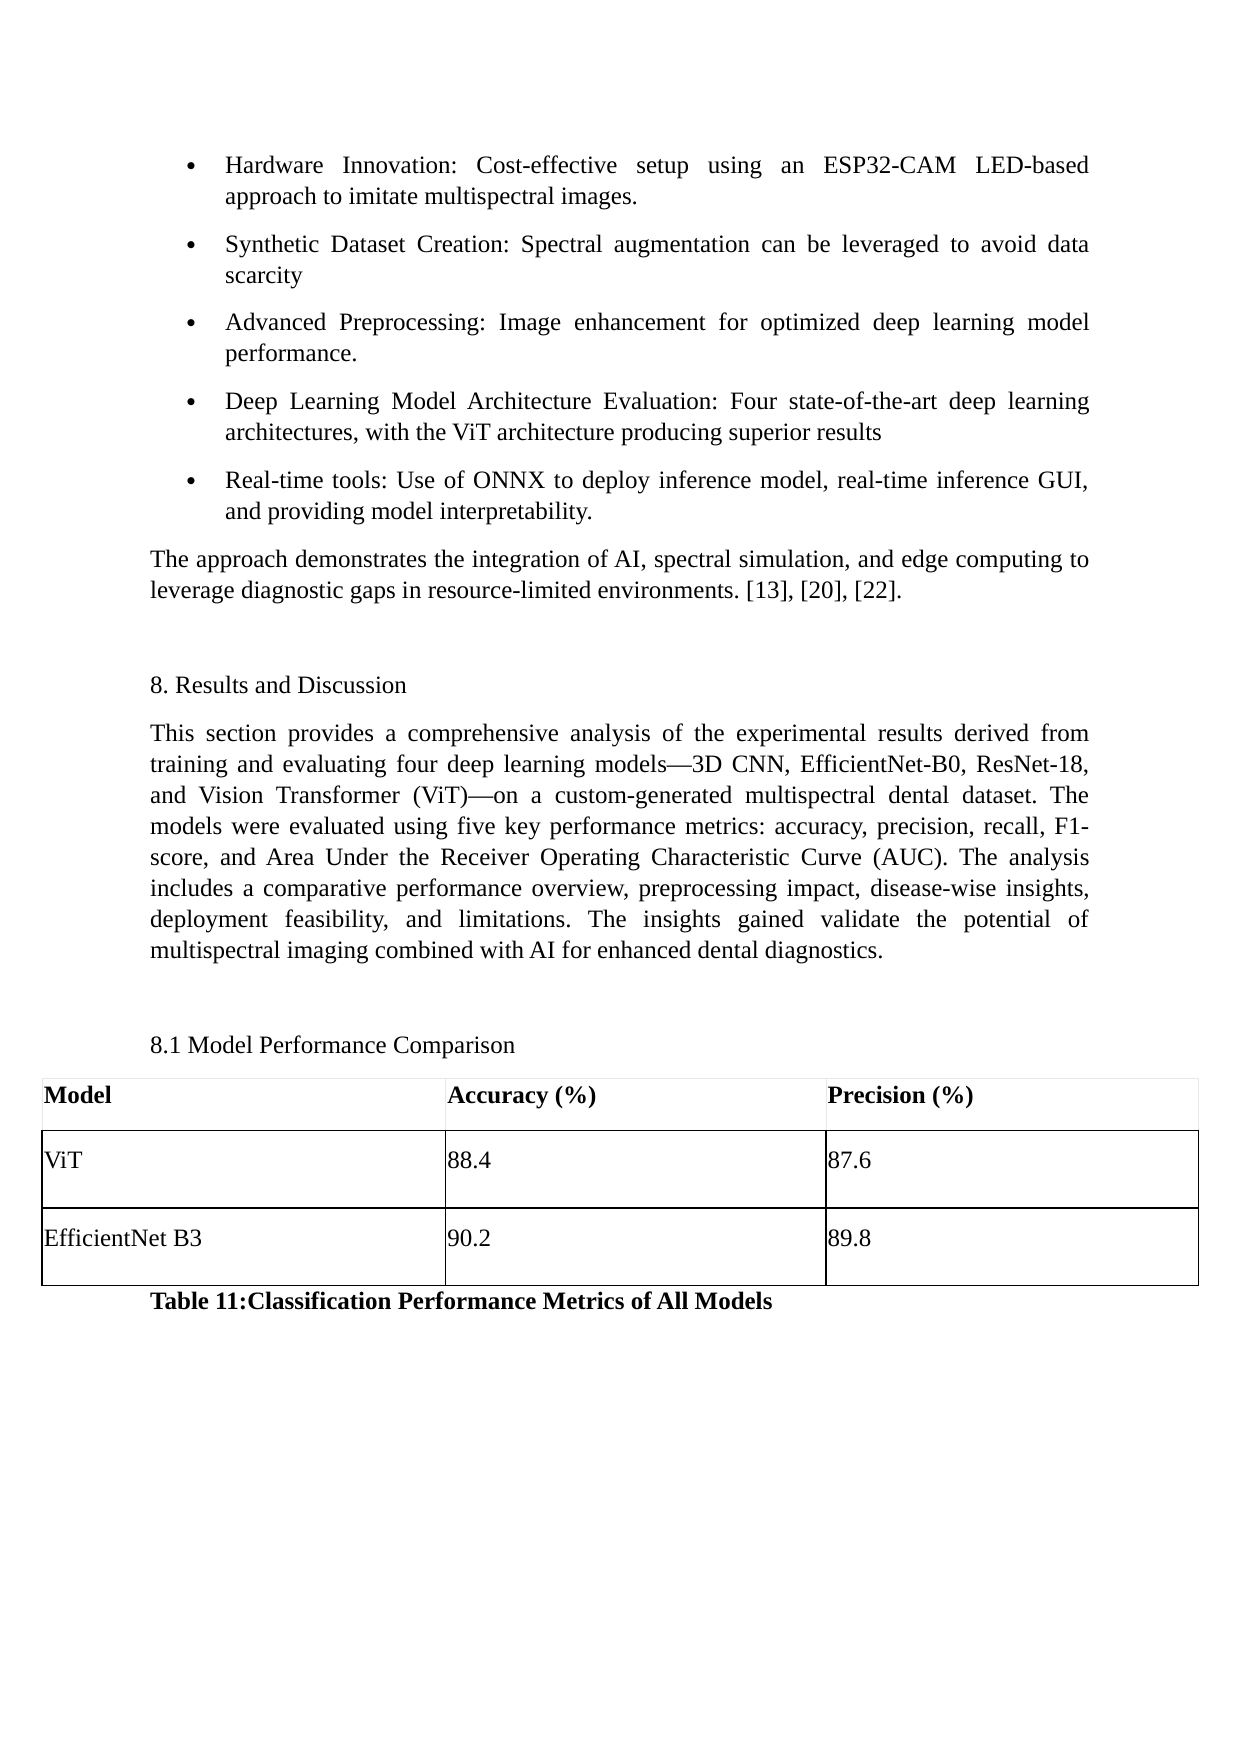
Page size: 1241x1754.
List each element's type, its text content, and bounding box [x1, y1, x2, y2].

list Real-time tools: Use of ONNX to deploy inference model, real-time inference GUI, and providing model interpretability. [187, 465, 1090, 525]
text This section provides a comprehensive analysis of the experimental results derived from training and evaluating four deep learning models—3D CNN, EfficientNet-B0, ResNet-18, and Vision Transformer (ViT)—on a custom-generated multispectral dental dataset. The models were evaluated using five key performance metrics: accuracy, precision, recall, F1-score, and Area Under the Receiver Operating Characteristic Curve (AUC). The analysis includes a comparative performance overview, preprocessing impact, disease-wise insights, deployment feasibility, and limitations. The insights gained validate the potential of multispectral imaging combined with AI for enhanced dental diagnostics. [150, 718, 1090, 964]
table_cell 87.6 [827, 1131, 1198, 1207]
list Deep Learning Model Architecture Evaluation: Four state-of-the-art deep learning architectures, with the ViT architecture producing superior results [187, 386, 1090, 446]
table_header Accuracy (%) [446, 1079, 826, 1129]
table_header Precision (%) [827, 1079, 1198, 1129]
table_cell 88.4 [446, 1131, 825, 1207]
list Advanced Preprocessing: Image enhancement for optimized deep learning model performance. [187, 307, 1090, 367]
text The approach demonstrates the integration of AI, spectral simulation, and edge computing to leverage diagnostic gaps in resource-limited environments. [13], [20], [22]. [150, 544, 1090, 603]
list Synthetic Dataset Creation: Spectral augmentation can be leveraged to avoid data scarcity [187, 229, 1090, 288]
text Table 11:Classification Performance Metrics of All Models [150, 1286, 1090, 1315]
table_header Model [43, 1079, 445, 1129]
table_cell 90.2 [446, 1209, 825, 1285]
table_cell EfficientNet B3 [43, 1209, 445, 1285]
table_cell 89.8 [827, 1209, 1198, 1285]
table_cell ViT [43, 1131, 445, 1207]
list Hardware Innovation: Cost-effective setup using an ESP32-CAM LED-based approach to imitate multispectral images. [187, 150, 1090, 210]
text 8.1 Model Performance Comparison [150, 1031, 1090, 1059]
text 8. Results and Discussion [150, 670, 1090, 699]
